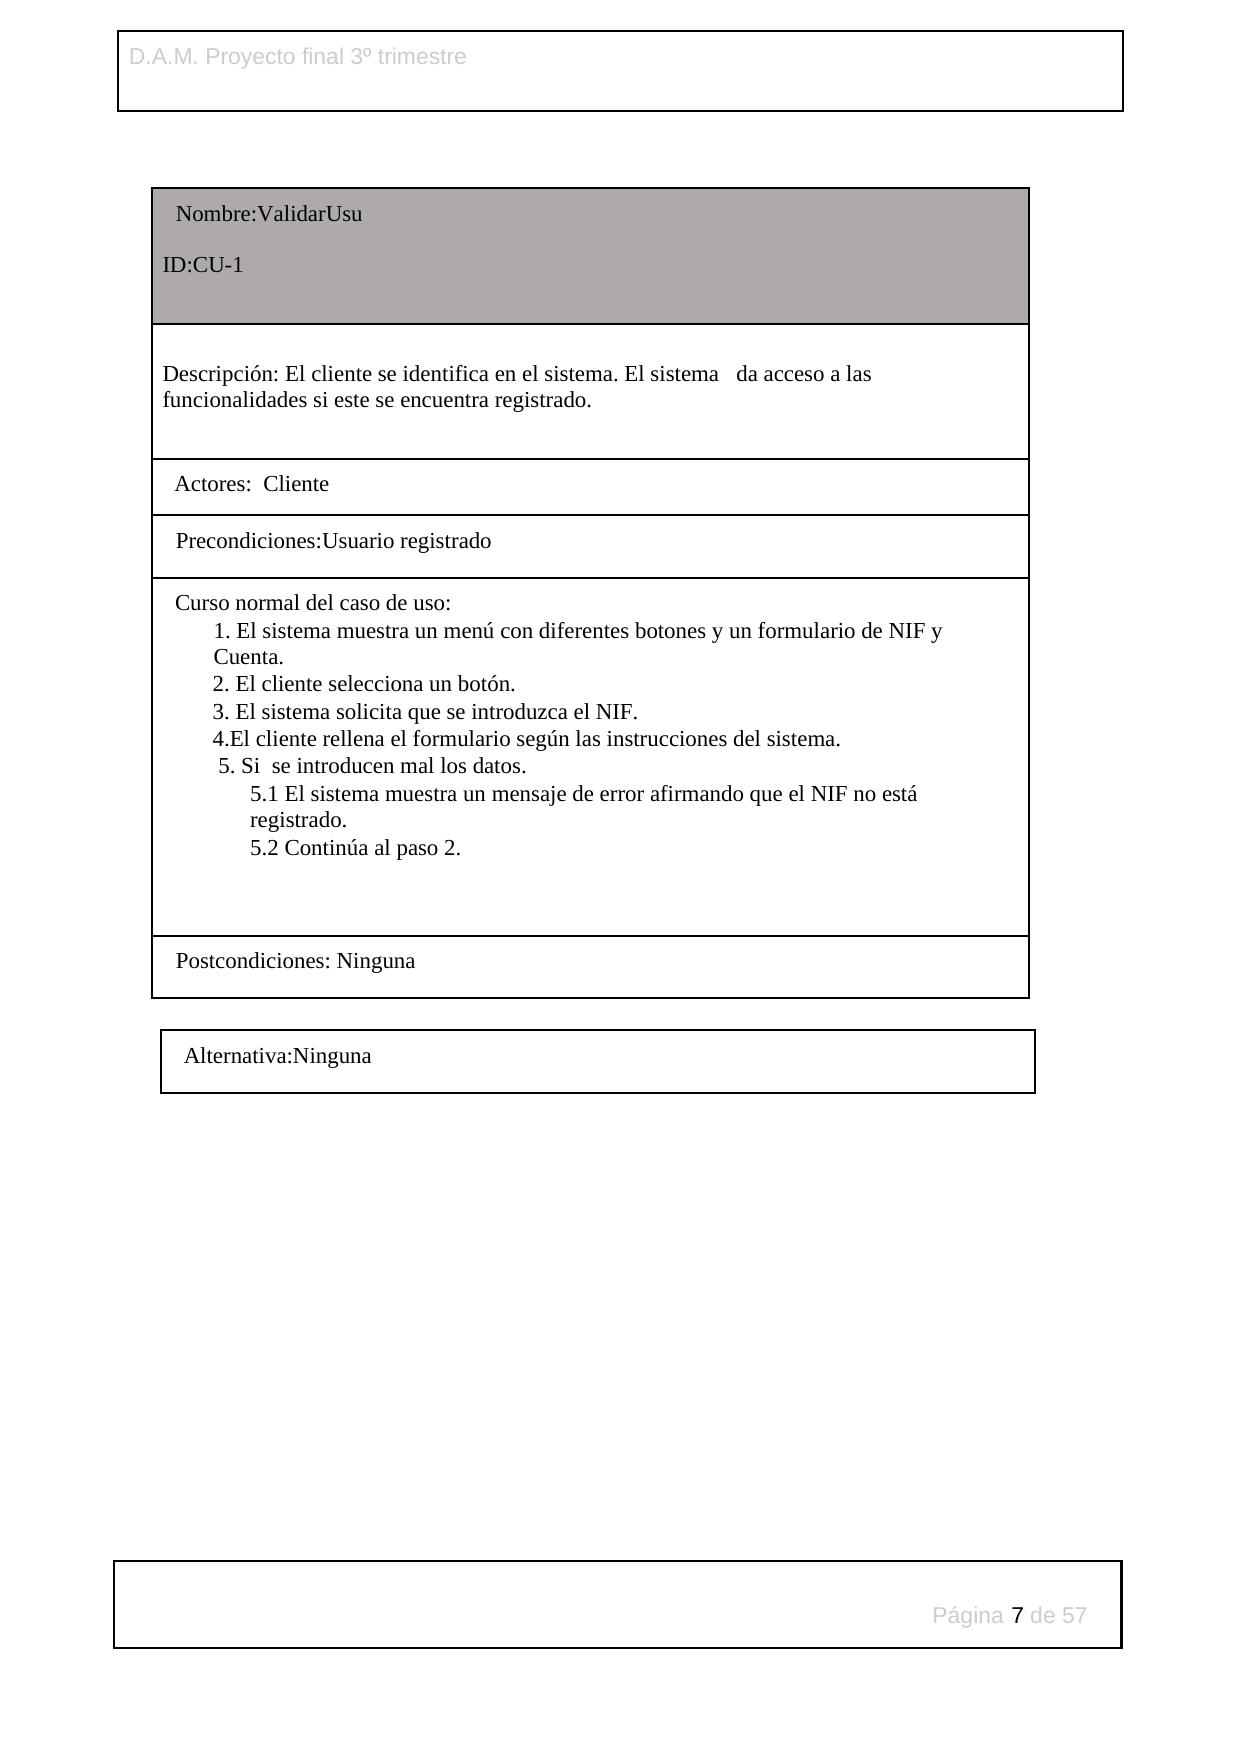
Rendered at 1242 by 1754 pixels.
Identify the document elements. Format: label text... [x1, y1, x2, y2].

table_cell Precondiciones:Usuario registrado [153, 516, 1028, 577]
table_cell Actores: Cliente [153, 460, 1028, 514]
table_cell Postcondiciones: Ninguna [153, 937, 1028, 997]
table_cell Descripción: El cliente se identifica en el sistema. El sistema da acceso a las funcionalidades si este se encuentra registrado. [153, 325, 1028, 458]
table_header Nombre:ValidarUsu ID:CU-1 [153, 189, 1028, 323]
table_header Alternativa:Ninguna [162, 1031, 1034, 1092]
table_cell Curso normal del caso de uso: 1. El sistema muestra un menú con diferentes botones y un formulario de NIF y Cuenta. 2. El cliente selecciona un botón. 3. El sistema solicita que se introduzca el NIF. 4.El cliente rellena el formulario según las instrucciones del sistema. 5. Si se introducen mal los datos. 5.1 El sistema muestra un mensaje de error afirmando que el NIF no está registrado. 5.2 Continúa al paso 2. [153, 579, 1028, 934]
